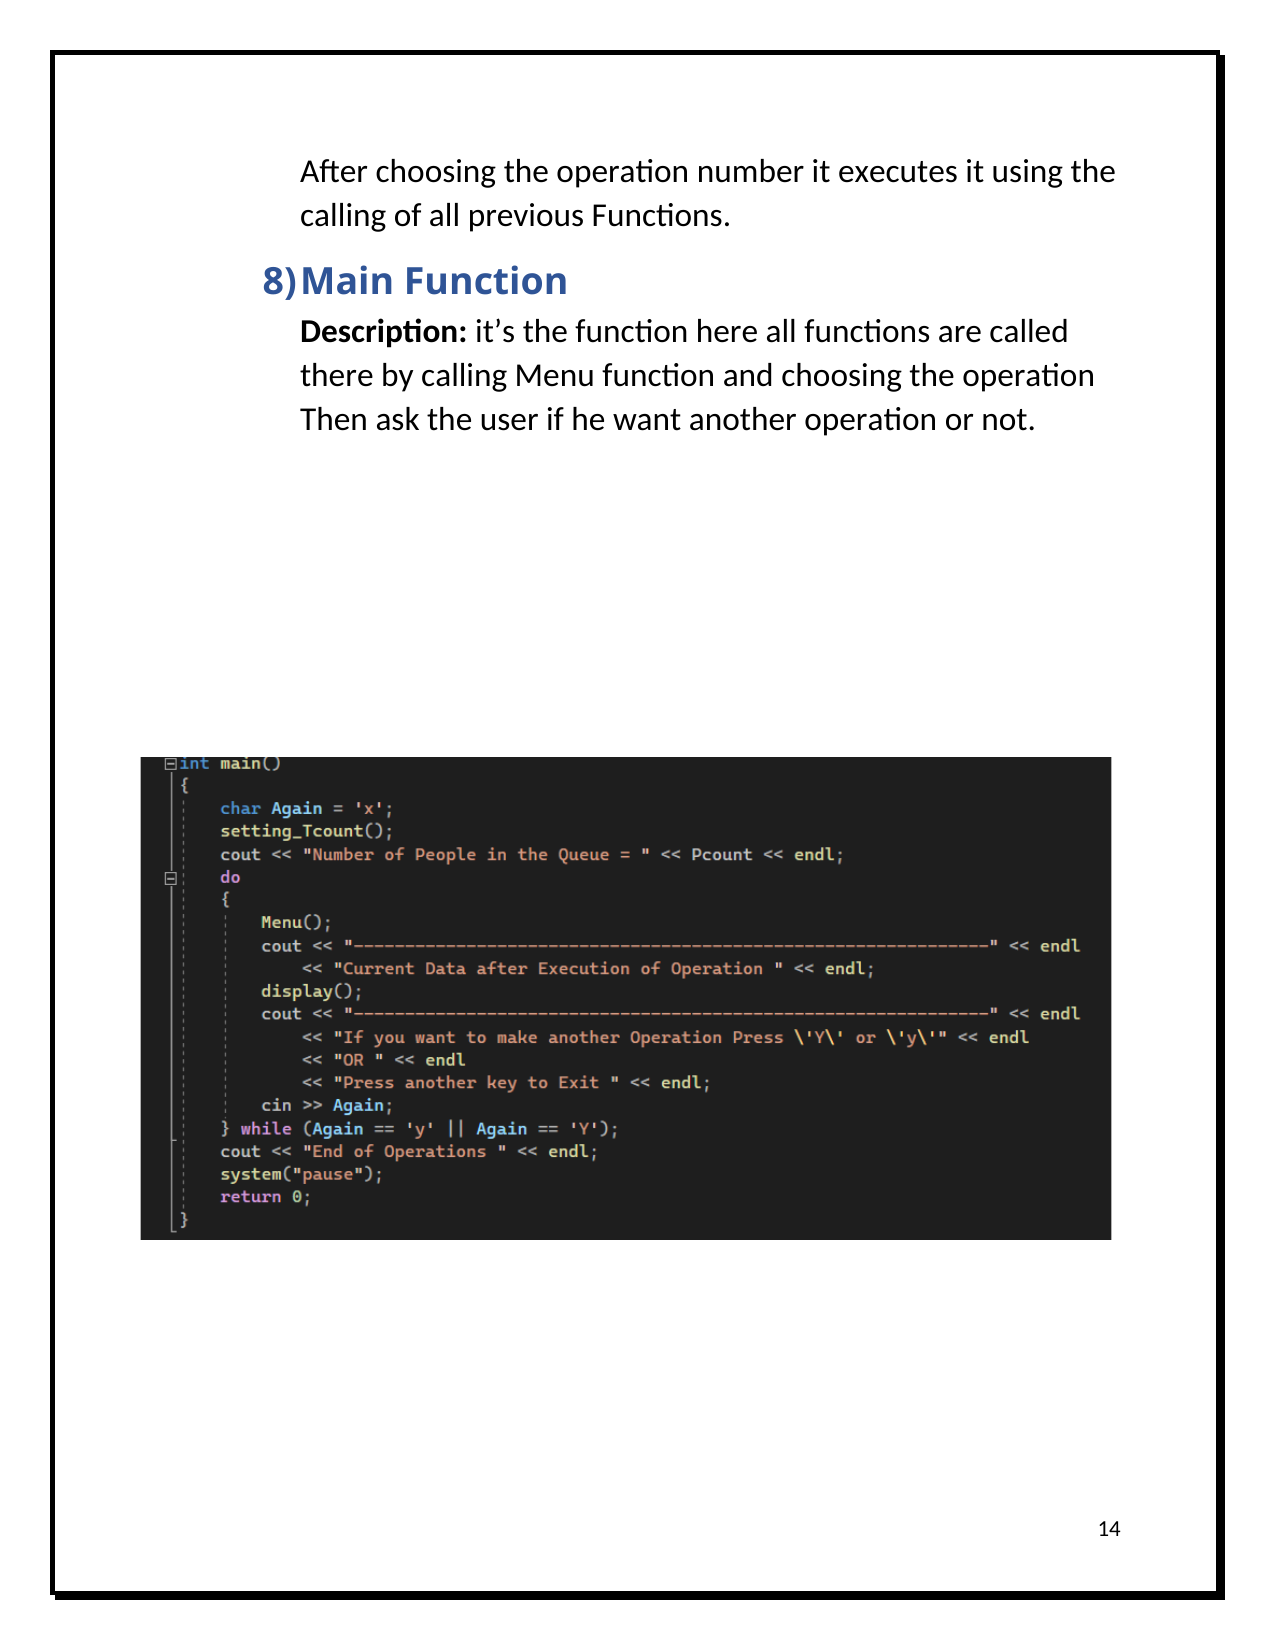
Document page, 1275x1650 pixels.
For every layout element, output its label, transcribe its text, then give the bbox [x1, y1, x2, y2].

list Then ask the user if he want another operation or not. [300, 398, 1120, 438]
text After choosing the operation number it executes it using the calling of all previous Functions. [300, 150, 1120, 235]
picture [139, 757, 1111, 1238]
list Description: it’s the function here all functions are called there by calling Menu function and choosing the operation [300, 310, 1120, 394]
text Main Function [262, 254, 1120, 306]
